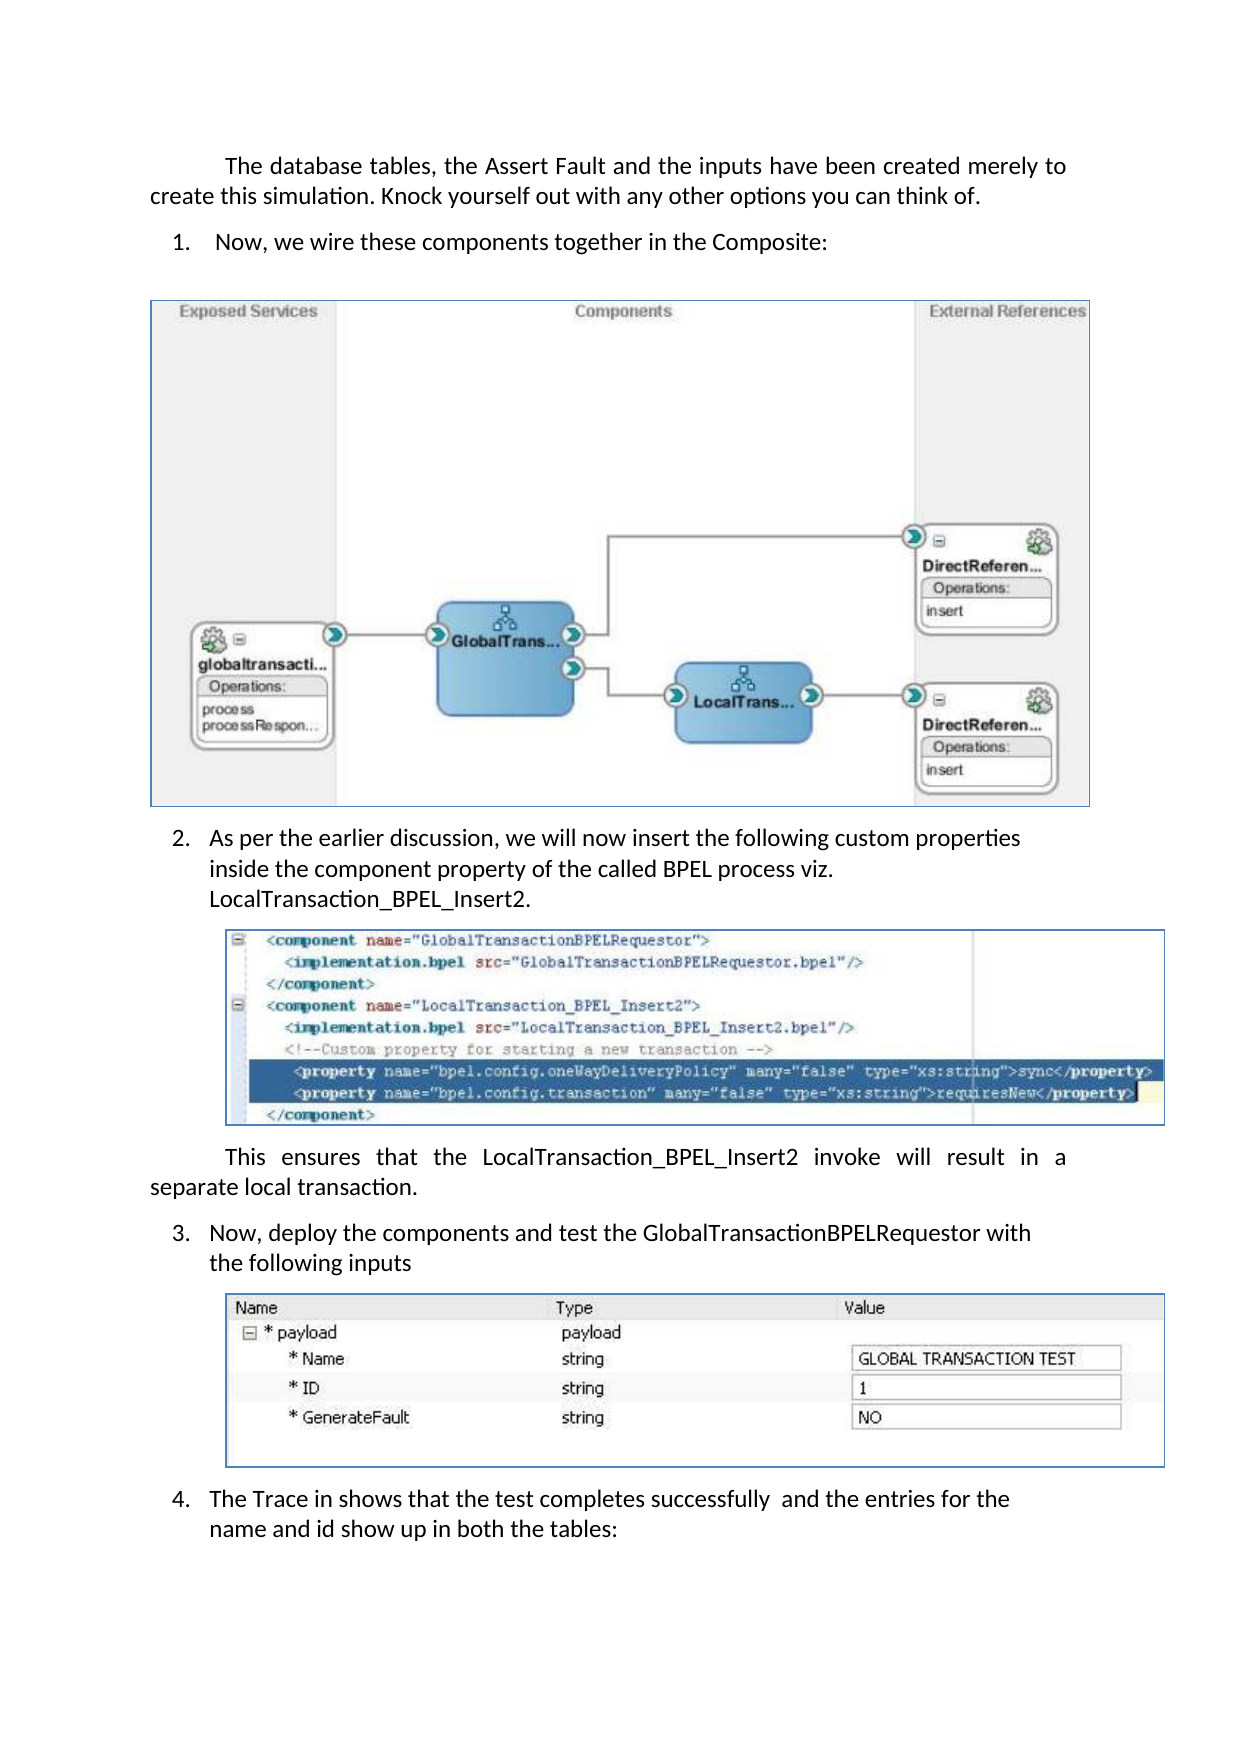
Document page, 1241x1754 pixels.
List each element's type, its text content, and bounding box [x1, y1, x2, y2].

picture [152, 301, 1089, 806]
list Now, we wire these components together in the Composite: [172, 226, 1068, 257]
text The database tables, the Assert Fault and the inputs have been created merely to create this simulation. Knock yourself out with any other options you can think of. [150, 150, 1068, 211]
list As per the earlier discussion, we will now insert the following custom properties inside the component property of the called BPEL process viz. LocalTransaction_BPEL_Insert2. [172, 822, 1068, 914]
picture [227, 931, 1164, 1124]
text This ensures that the LocalTransaction_BPEL_Insert2 invoke will result in a separate local transaction. [150, 1141, 1068, 1202]
list The Trace in shows that the test completes successfully and the entries for the name and id show up in both the tables: [172, 1483, 1068, 1544]
list Now, deploy the components and test the GlobalTransactionBPELRequestor with the following inputs [172, 1217, 1068, 1278]
picture [227, 1295, 1164, 1466]
